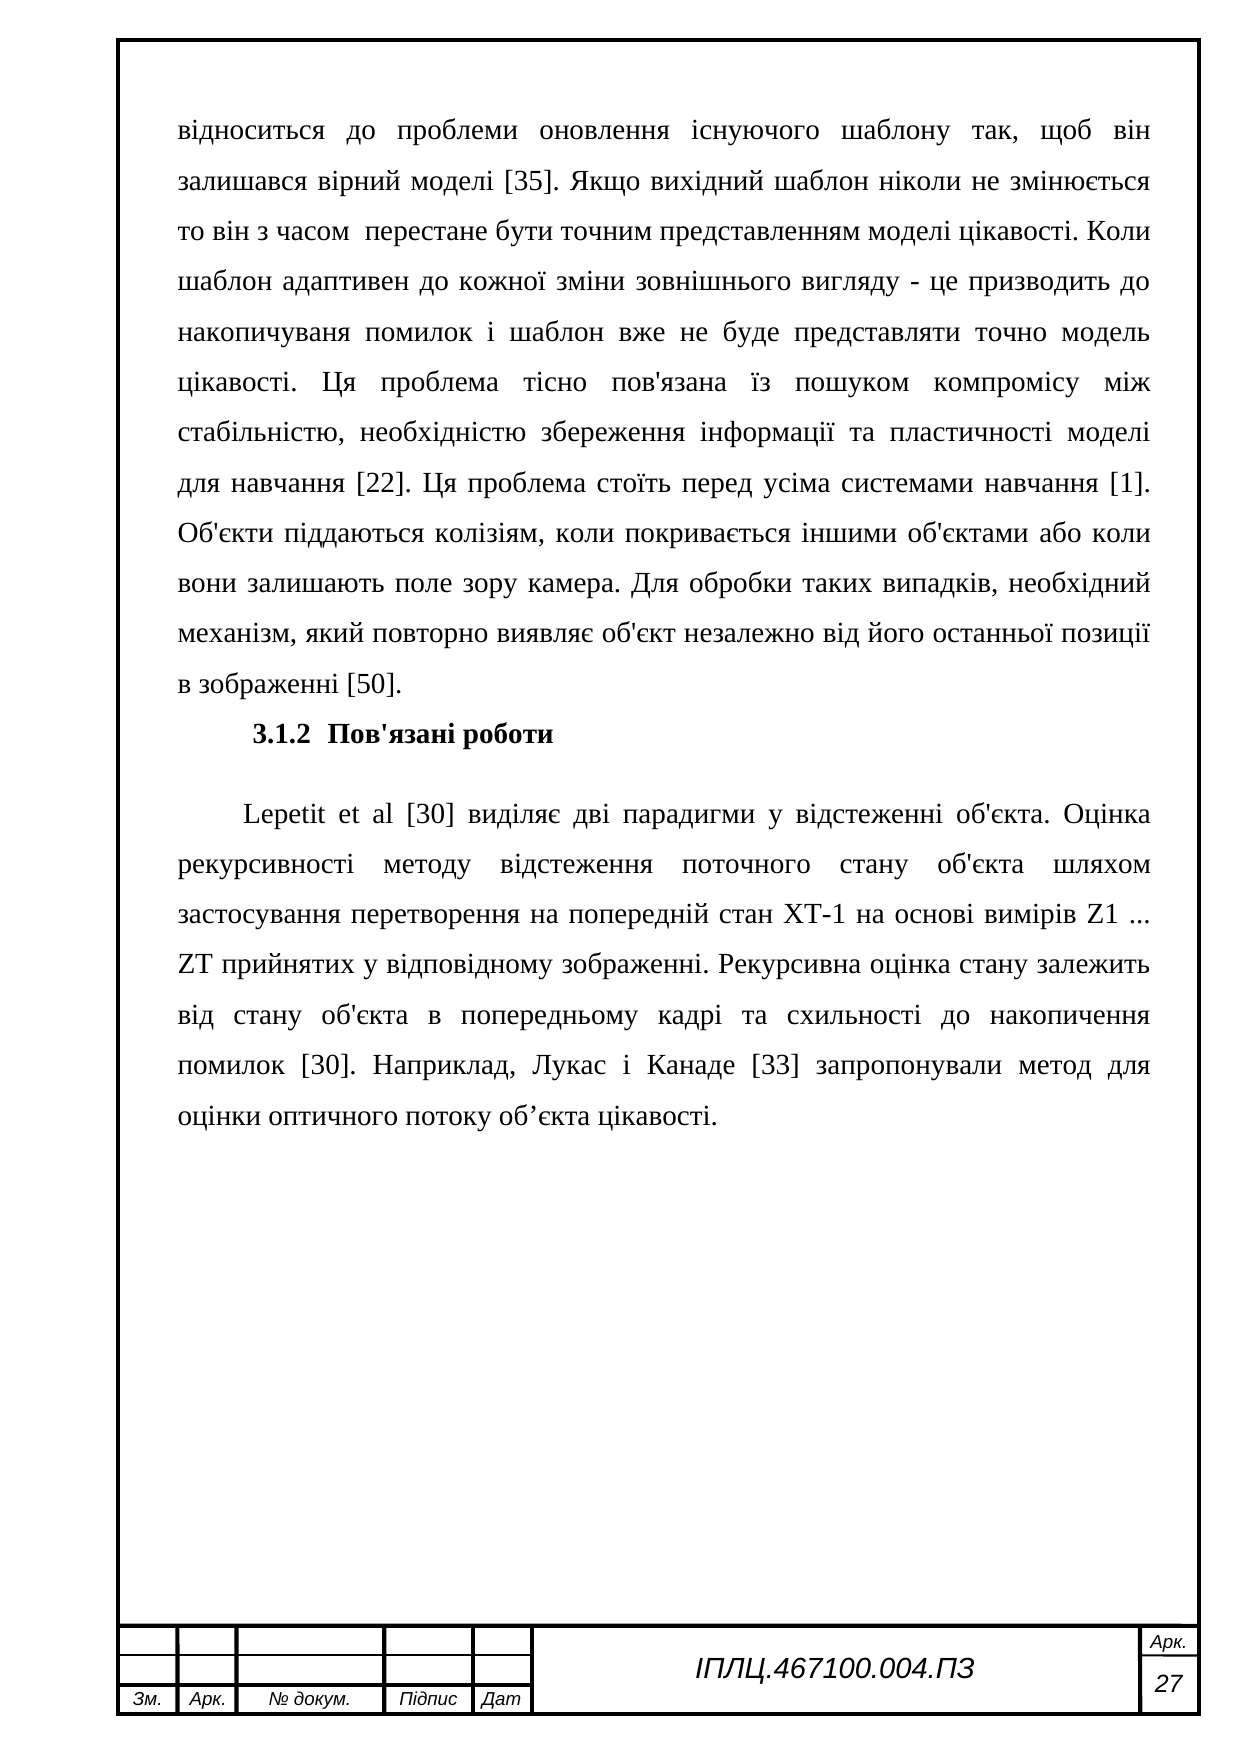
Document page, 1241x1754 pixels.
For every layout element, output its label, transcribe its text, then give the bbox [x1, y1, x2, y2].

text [177, 112, 1152, 699]
subtitle Пов'язані роботи [252, 716, 1152, 750]
text Lepetit et al [30] виділяє дві парадигми у відстеженні об'єкта. Оцінка рекурсивності методу відстеження поточного стану об'єкта шляхом застосування перетворення на попередній стан ХТ-1 на основі вимірів Z1 ... ZT прийнятих у відповідному зображенні. Рекурсивна оцінка стану залежить від стану об'єкта в попередньому кадрі та схильності до накопичення помилок [30]. Наприклад, Лукас і Канаде [33] запропонували метод для оцінки оптичного потоку об’єкта цікавості. [177, 796, 1152, 1131]
